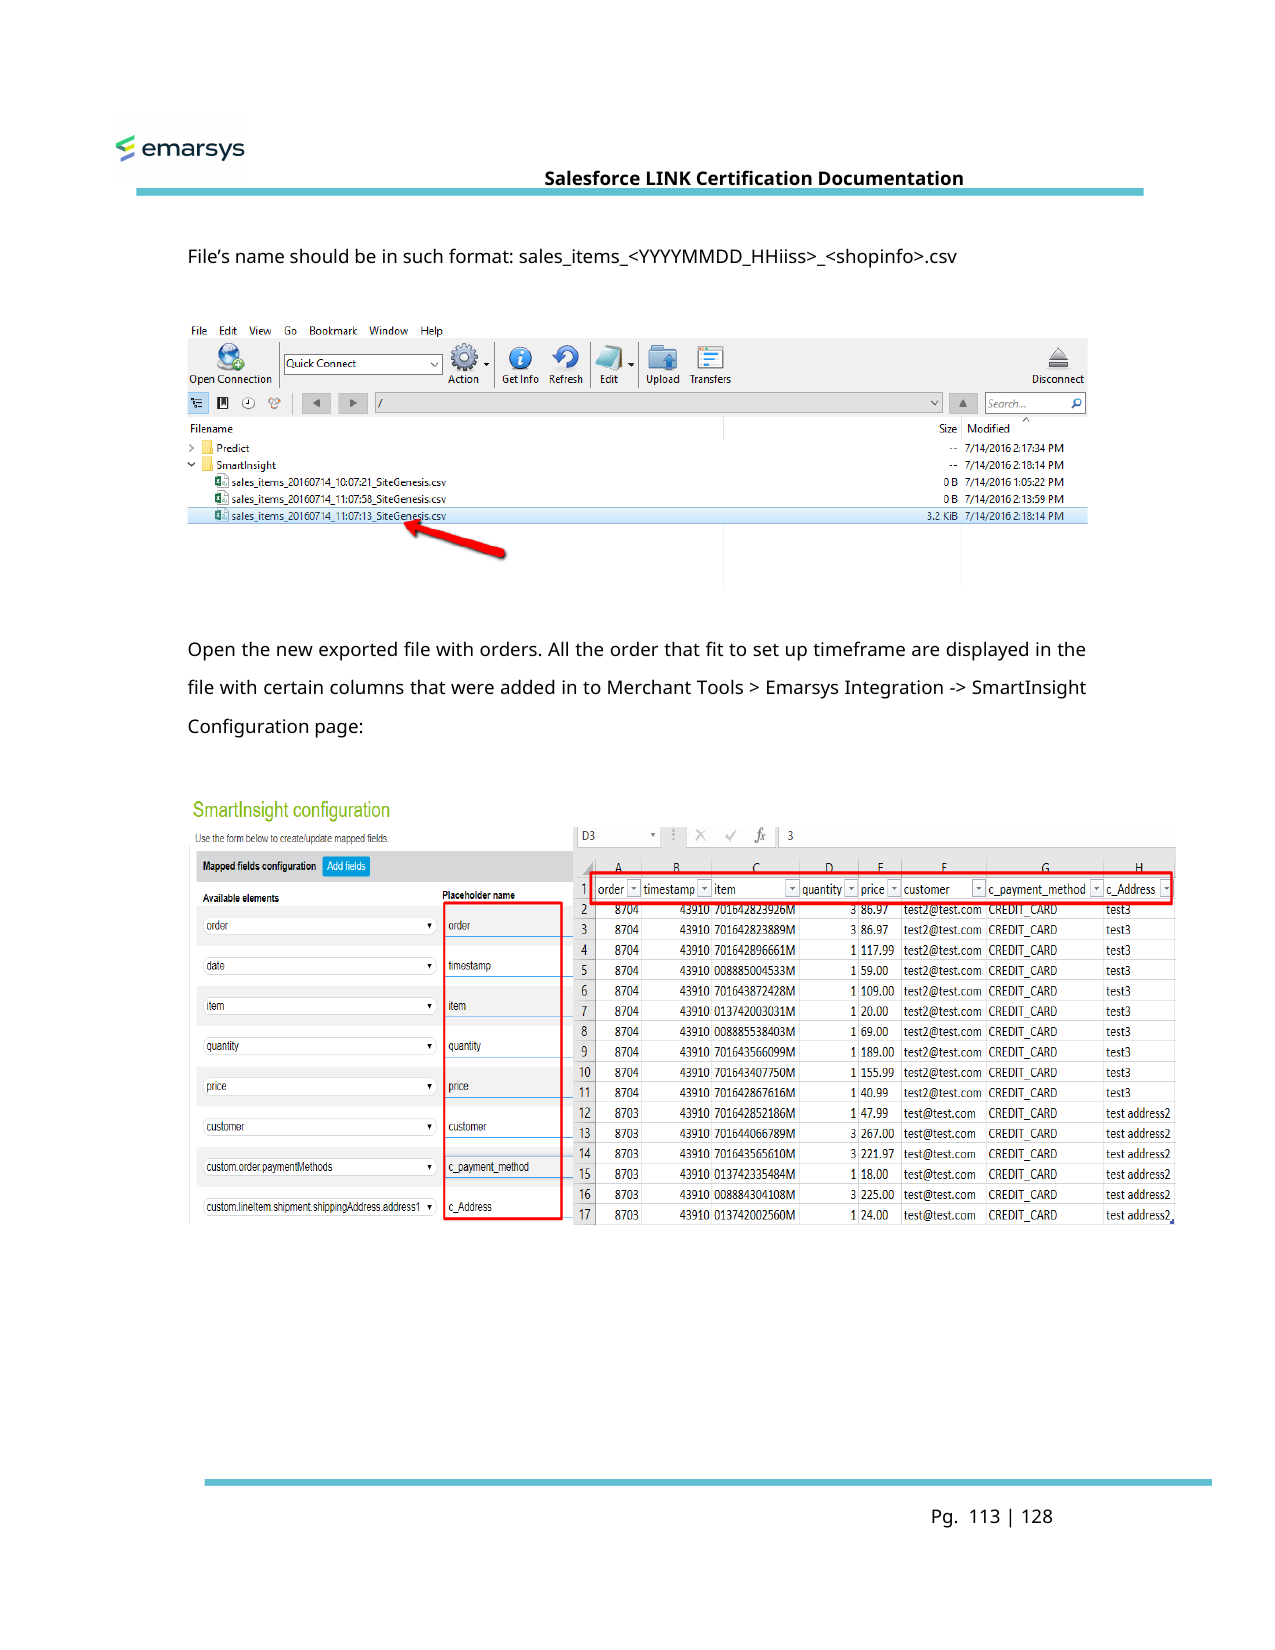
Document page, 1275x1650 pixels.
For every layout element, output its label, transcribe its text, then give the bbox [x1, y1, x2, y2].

picture [136, 188, 1144, 196]
text File’s name should be in such format: sales_items_<YYYYMMDD_HHiiss>_<shopinfo>.csv [187, 243, 1087, 269]
picture [187, 318, 1088, 587]
picture [187, 788, 1176, 1225]
picture [204, 1479, 1212, 1486]
picture [113, 111, 247, 185]
text Open the new exported file with orders. All the order that fit to set up timeframe are displayed in the file with certain columns that were added in to Merchant Tools > Emarsys Integration -> SmartInsight Configuration page: [187, 636, 1087, 738]
